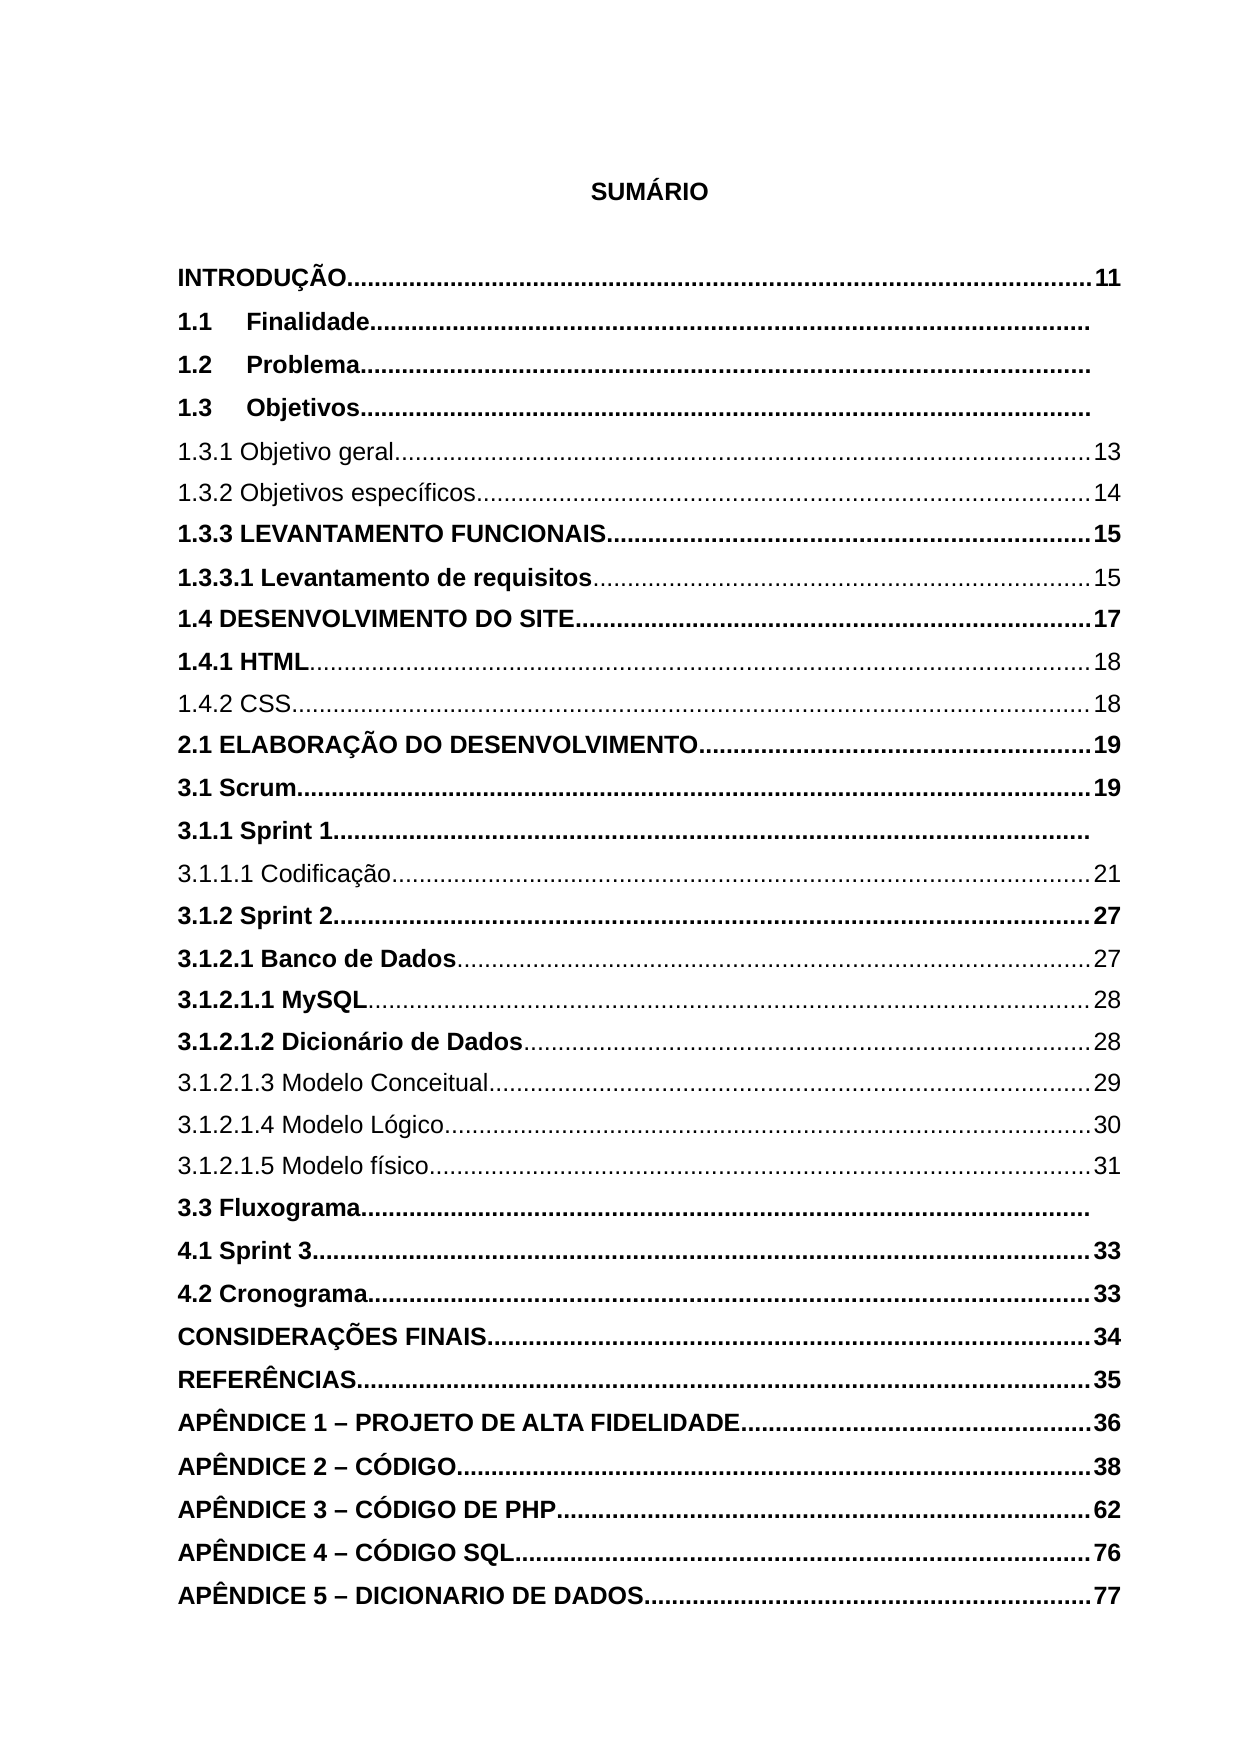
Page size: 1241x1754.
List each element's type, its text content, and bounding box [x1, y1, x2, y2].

text APÊNDICE 5 – DICIONARIO DE DADOS 77 [177, 1581, 1122, 1610]
text 1.3.2 Objetivos específicos 14 [177, 478, 1122, 507]
text 3.1.2.1.5 Modelo físico 31 [177, 1151, 1122, 1180]
text APÊNDICE 3 – CÓDIGO DE PHP 62 [177, 1495, 1122, 1523]
text 3.1.2.1.1 MySQL 28 [177, 986, 1122, 1014]
text 4.2 Cronograma 33 [177, 1279, 1122, 1308]
text 1.3 Objetivos 13 [177, 393, 1092, 422]
text 1.4.1 HTML 18 [177, 647, 1122, 676]
text 3.1.2.1.3 Modelo Conceitual 29 [177, 1068, 1122, 1097]
text 3.1.1.1 Codificação 21 [177, 859, 1122, 888]
text SUMÁRIO [177, 177, 1122, 206]
text 3.1.2.1.2 Dicionário de Dados 28 [177, 1027, 1122, 1056]
text 3.1.2.1 Banco de Dados 27 [177, 944, 1122, 973]
text 1.2 Problema 12 [177, 350, 1092, 379]
text INTRODUÇÃO 11 [177, 263, 1122, 292]
text APÊNDICE 4 – CÓDIGO SQL 76 [177, 1538, 1122, 1567]
text 1.3.3.1 Levantamento de requisitos 15 [177, 563, 1122, 591]
text 3.1.2.1.4 Modelo Lógico 30 [177, 1110, 1122, 1139]
text 3.1.2 Sprint 2 27 [177, 901, 1122, 930]
text APÊNDICE 2 – CÓDIGO 38 [177, 1452, 1122, 1480]
text 3.3 Fluxograma 32 [177, 1193, 1092, 1222]
text 1.3.3 LEVANTAMENTO FUNCIONAIS 15 [177, 519, 1122, 548]
text 3.1 Scrum 19 [177, 773, 1122, 802]
text 1.3.1 Objetivo geral 13 [177, 437, 1122, 465]
text 1.4.2 CSS 18 [177, 689, 1122, 717]
text CONSIDERAÇÕES FINAIS 34 [177, 1322, 1122, 1351]
text 4.1 Sprint 3 33 [177, 1236, 1122, 1265]
text REFERÊNCIAS 35 [177, 1365, 1122, 1394]
text APÊNDICE 1 – PROJETO DE ALTA FIDELIDADE 36 [177, 1408, 1122, 1437]
text 3.1.1 Sprint 1 20 [177, 816, 1092, 845]
text 2.1 ELABORAÇÃO DO DESENVOLVIMENTO 19 [177, 730, 1122, 759]
text 1.4 DESENVOLVIMENTO DO SITE 17 [177, 604, 1122, 633]
text 1.1 Finalidade 12 [177, 307, 1092, 335]
